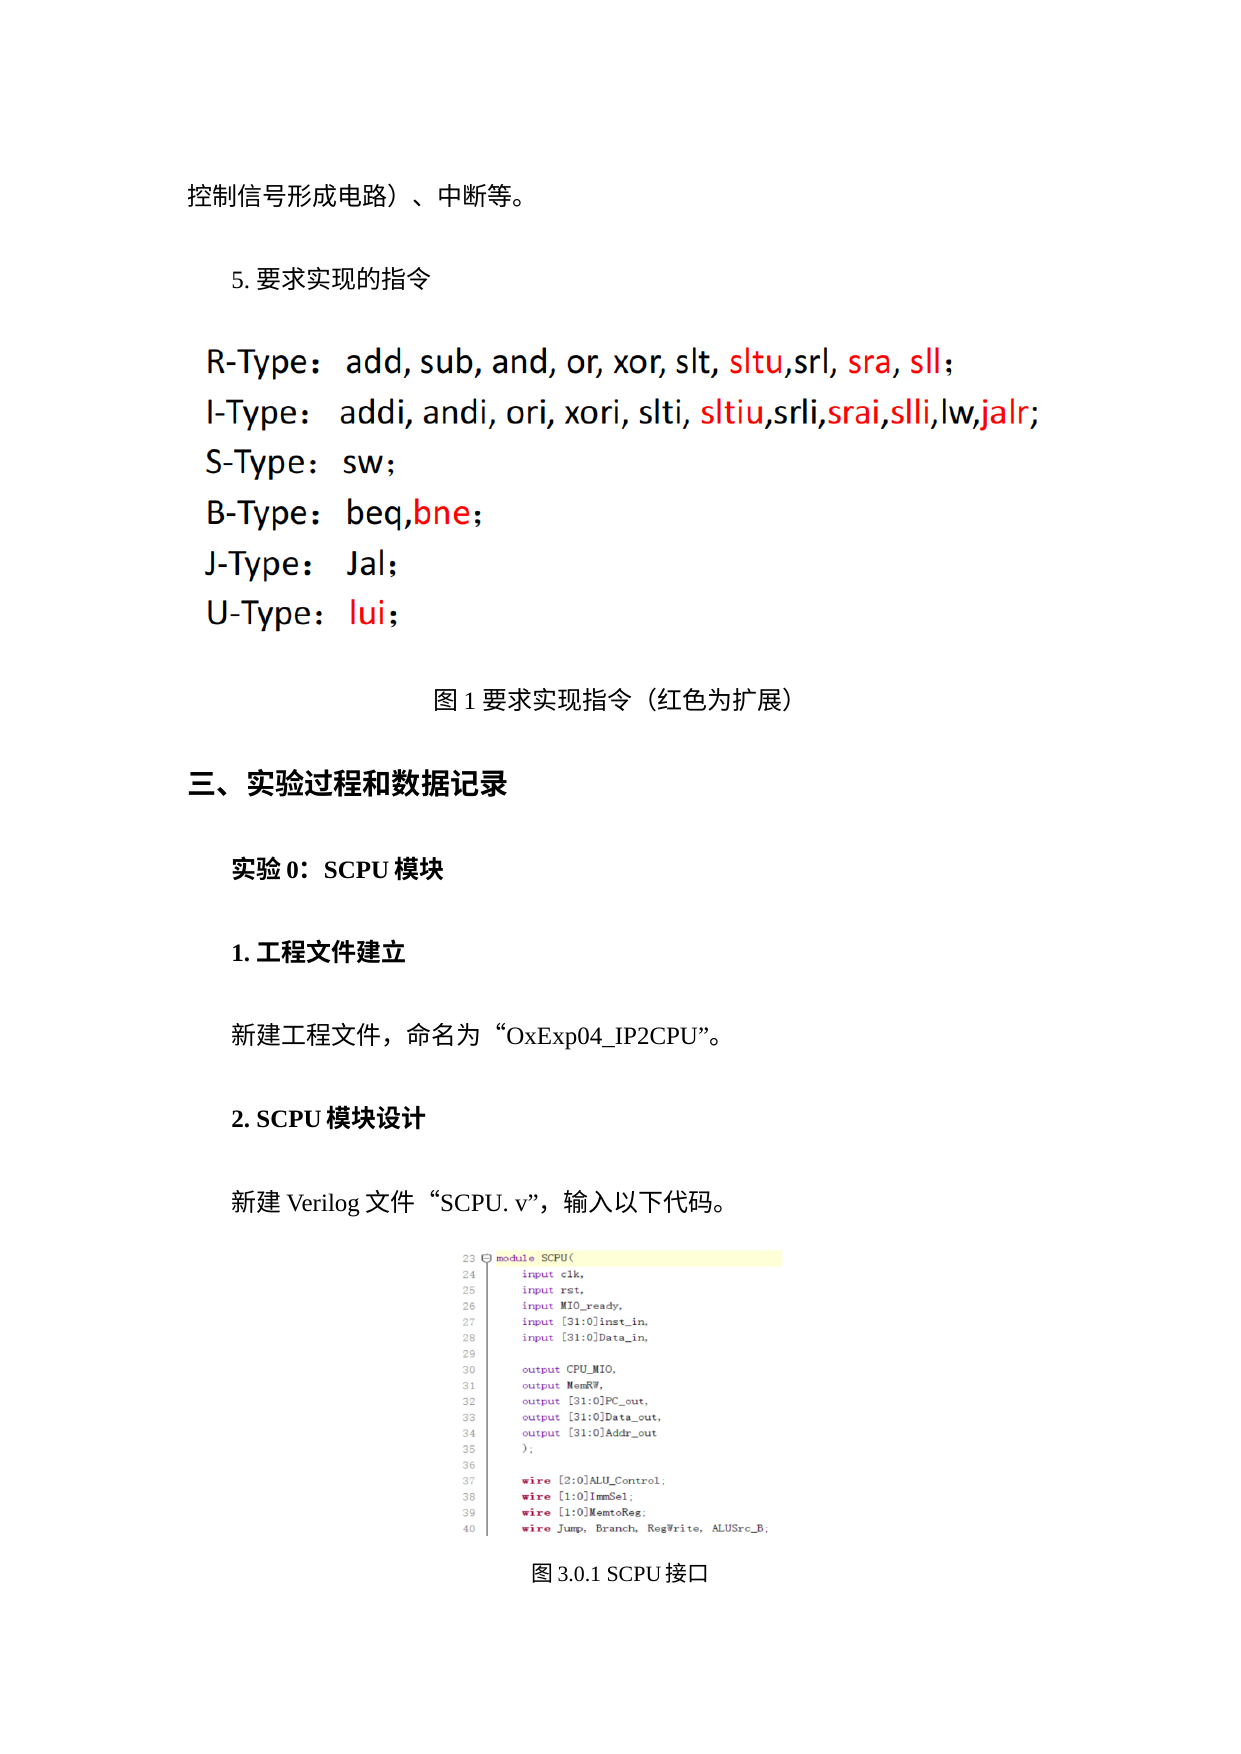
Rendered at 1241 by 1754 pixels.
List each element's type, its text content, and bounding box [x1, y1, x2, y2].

text 图3.0.1 SCPU接口 [187, 1556, 1053, 1588]
text 图1 要求实现指令（红色为扩展） [187, 666, 1053, 731]
text 2. SCPU模块设计 [187, 1084, 1053, 1149]
text 新建工程文件，命名为“OxExp04_IP2CPU”。 [187, 1001, 1053, 1066]
picture [188, 328, 1052, 647]
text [187, 162, 1053, 227]
text 5. 要求实现的指令 [187, 245, 1053, 310]
picture [457, 1250, 783, 1536]
text 1. 工程文件建立 [187, 918, 1053, 983]
text 新建Verilog文件“SCPU. v”，输入以下代码。 [187, 1168, 1053, 1233]
text 实验0：SCPU模块 [187, 835, 1053, 900]
text 三、实验过程和数据记录 [187, 749, 1053, 814]
